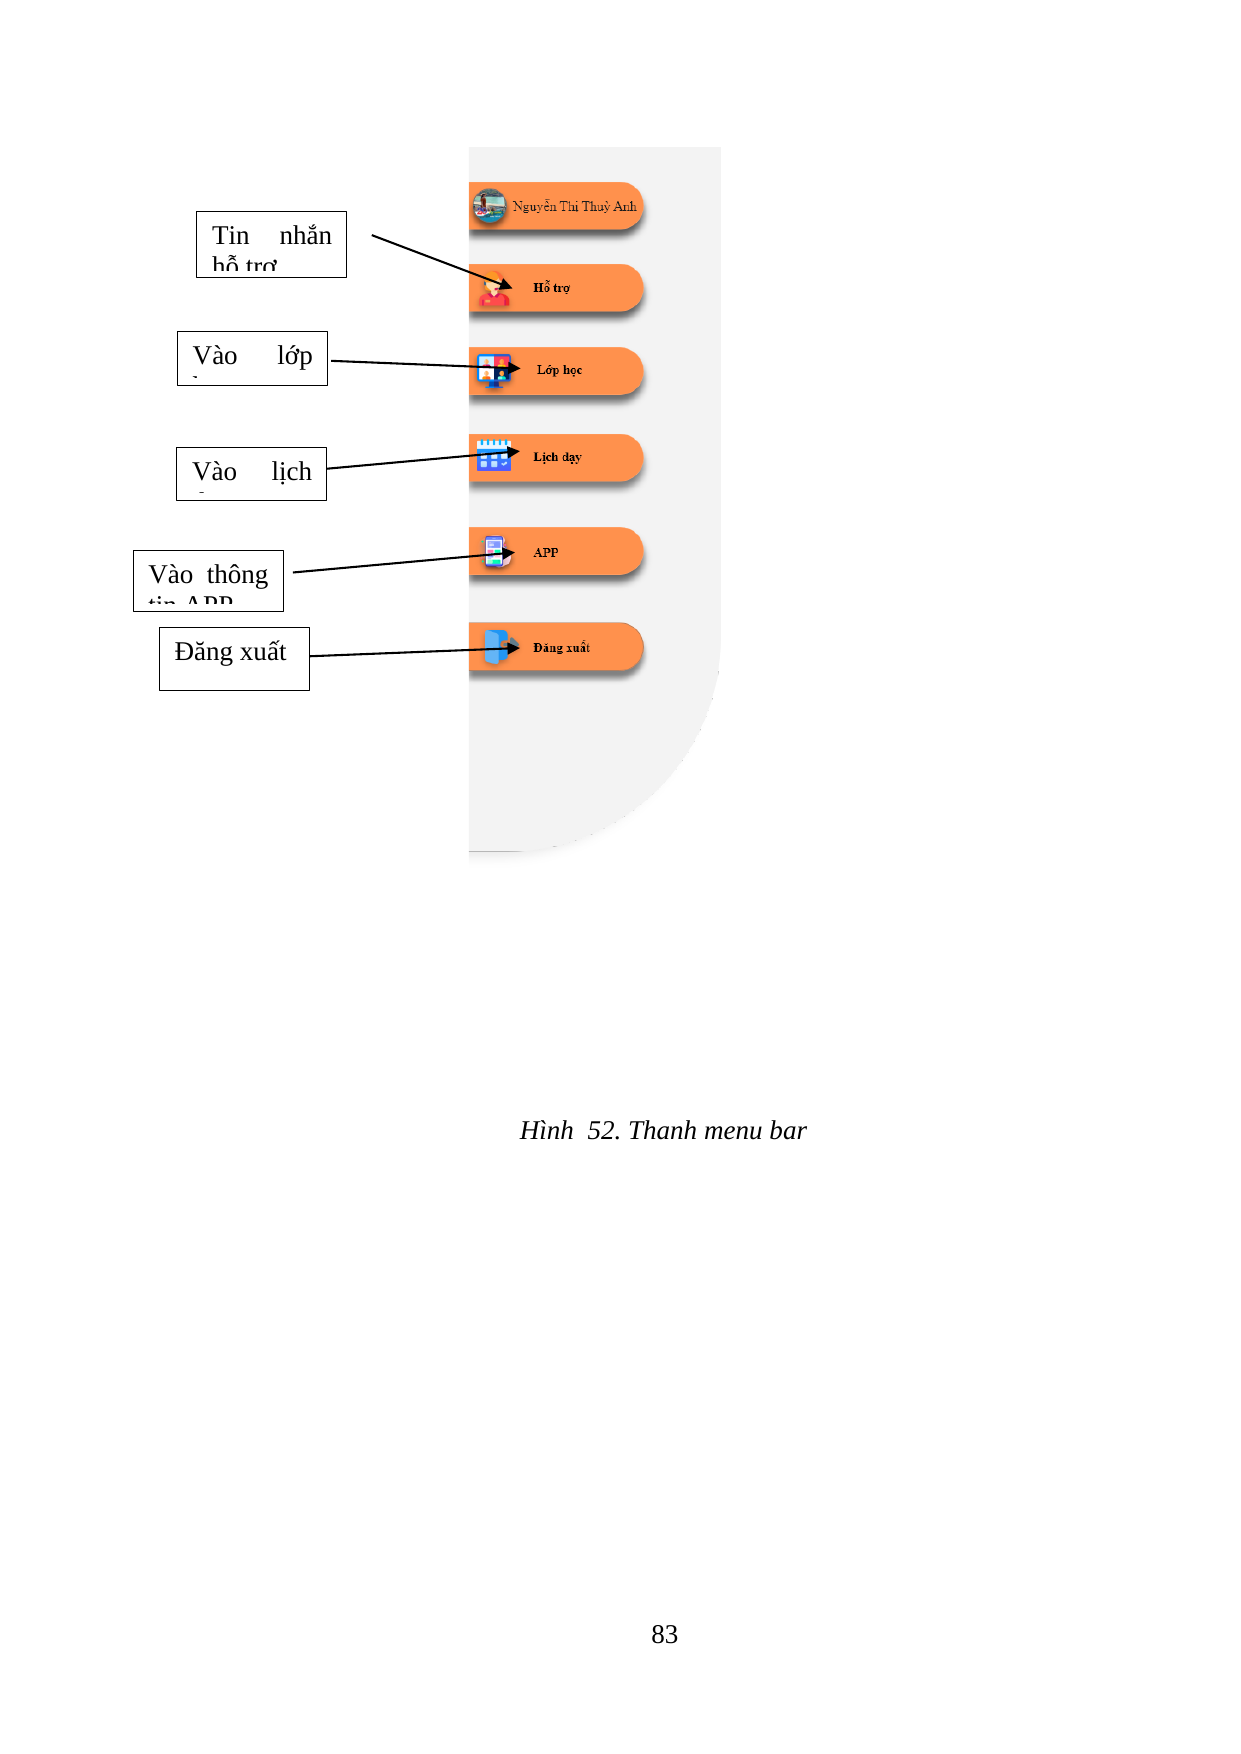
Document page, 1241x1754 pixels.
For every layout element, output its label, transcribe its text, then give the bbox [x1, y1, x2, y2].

picture [468, 147, 861, 1087]
text Hình 52. Thanh menu bar [207, 1114, 1122, 1146]
